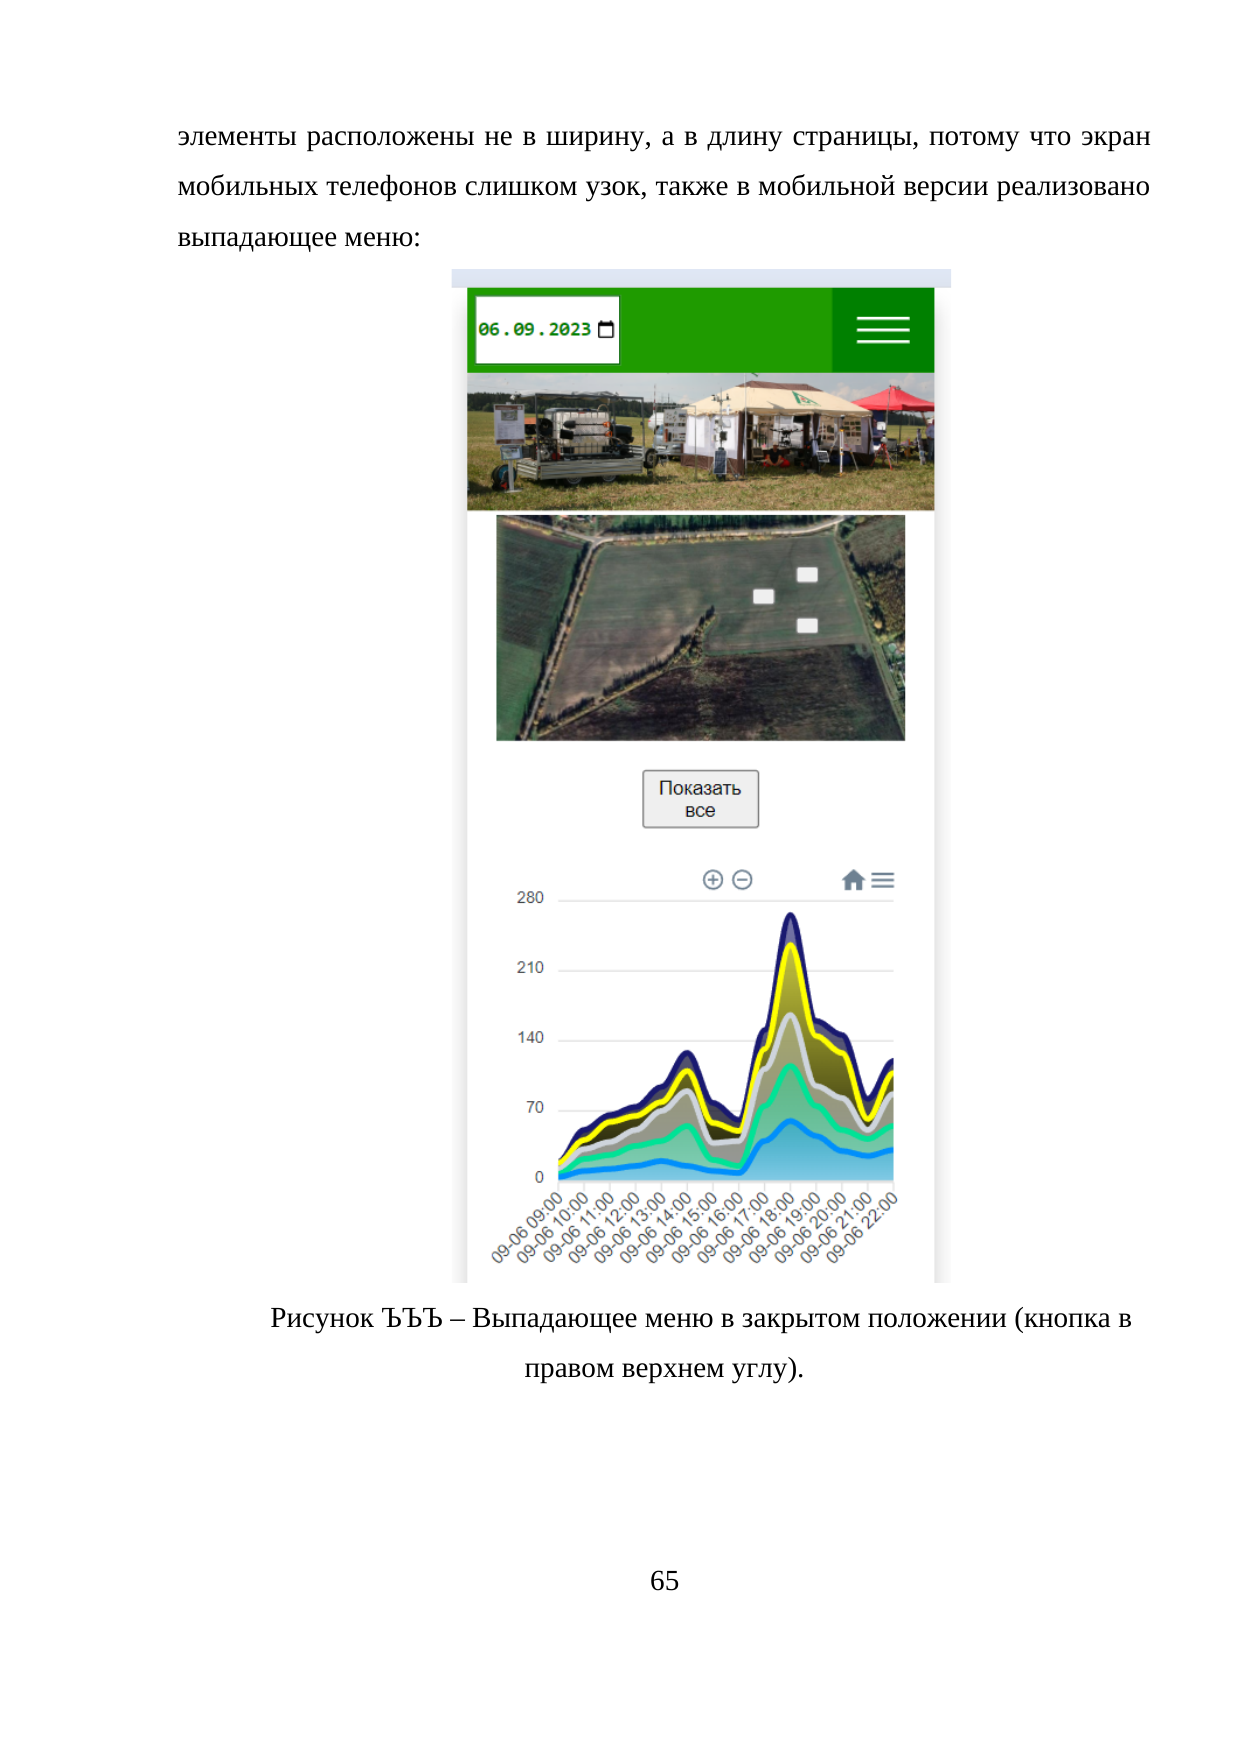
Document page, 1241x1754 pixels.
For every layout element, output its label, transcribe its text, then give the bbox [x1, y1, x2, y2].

picture [451, 269, 952, 1283]
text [177, 118, 1152, 252]
text Рисунок ЪЪЪ – Выпадающее меню в закрытом положении (кнопка в правом верхнем углу). [177, 1300, 1152, 1384]
